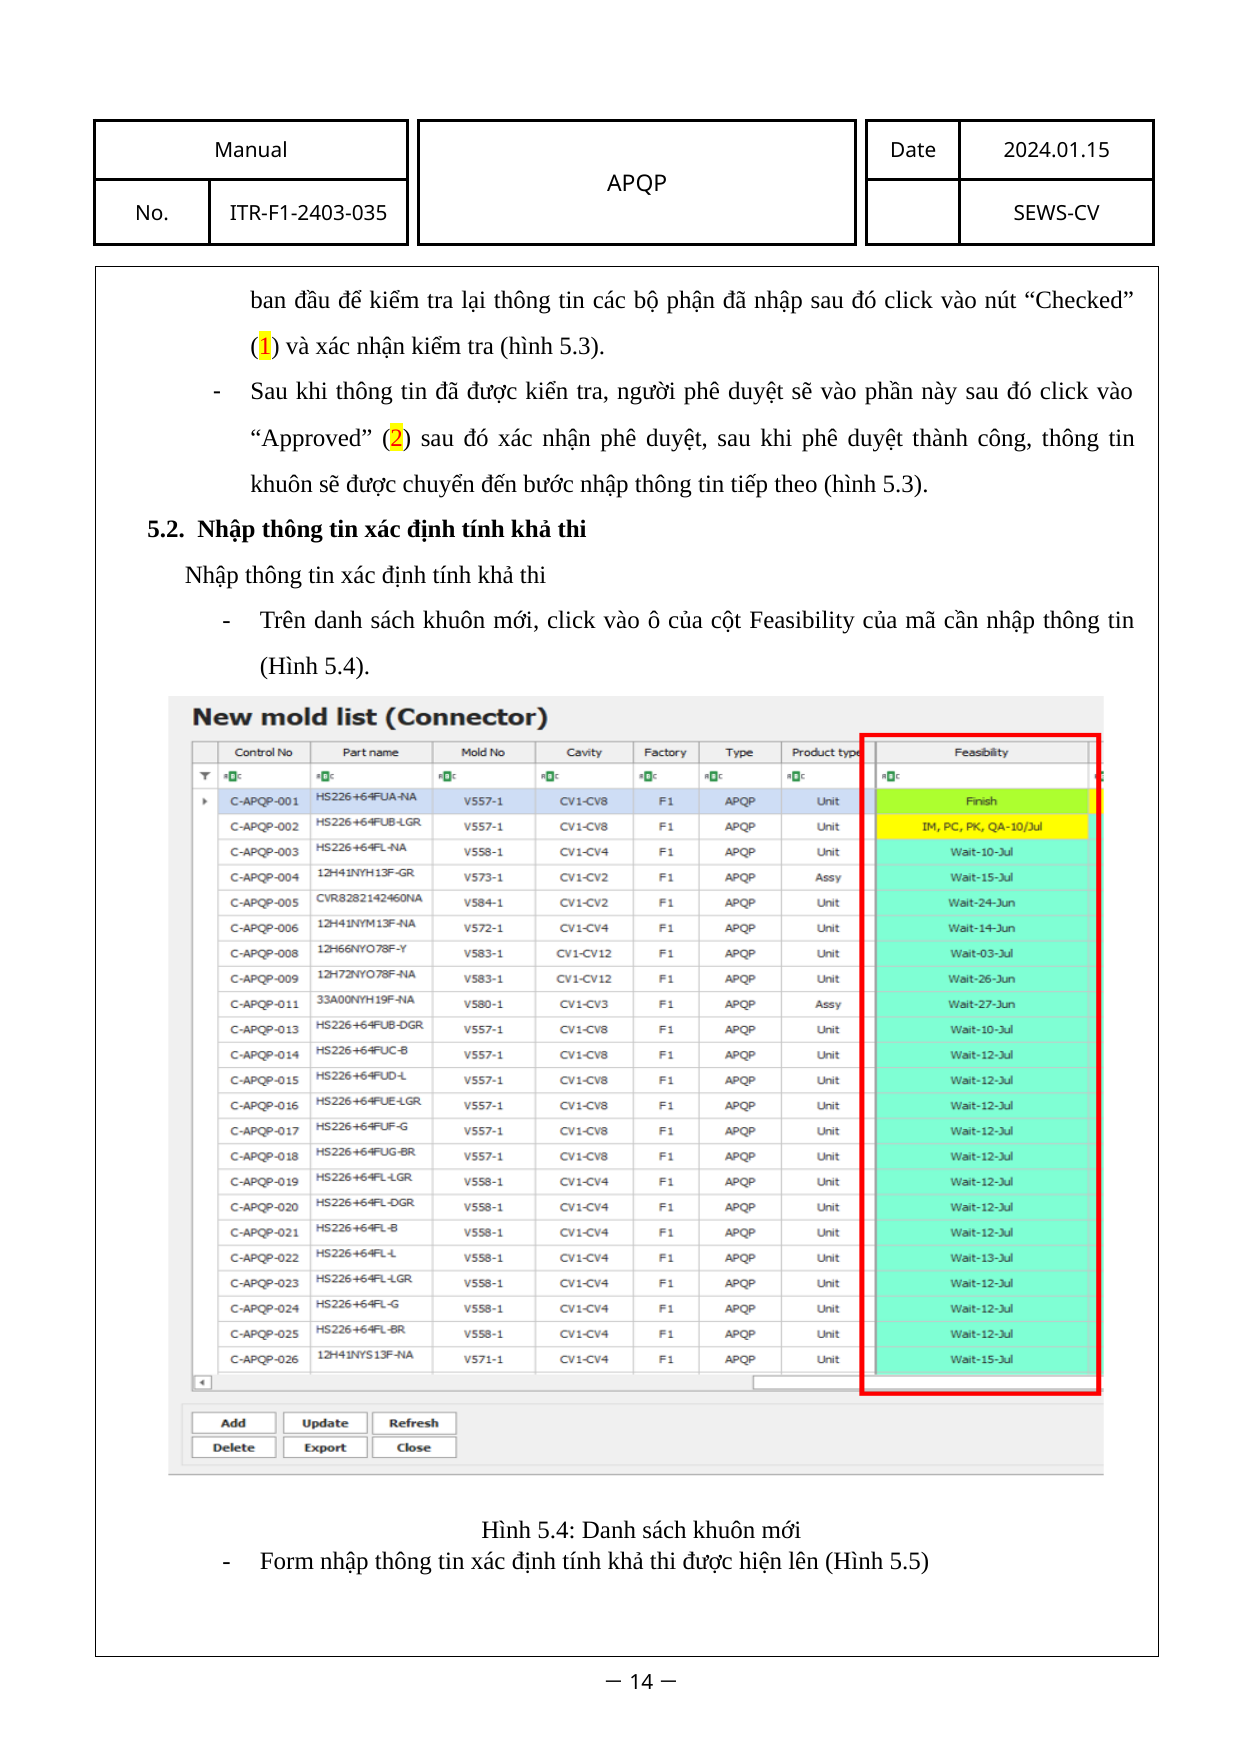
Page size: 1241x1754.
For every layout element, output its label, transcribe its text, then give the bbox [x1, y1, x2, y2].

list Nhập thông tin xác định tính khả thi [147, 559, 1135, 589]
list Form nhập thông tin xác định tính khả thi được hiện lên (Hình 5.5) [222, 1545, 1135, 1576]
list 5.2. Nhập thông tin xác định tính khả thi [147, 513, 1135, 544]
list Sau khi thông tin đã được kiển tra, người phê duyệt sẽ vào phần này sau đó click vào “Approved” (2) sau đó xác nhận phê duyệt, sau khi phê duyệt thành công, thông tin khuôn sẽ được chuyển đến bước nhập thông tin tiếp theo (hình 5.3). [213, 375, 1135, 499]
list Hình 5.4: Danh sách khuôn mới [147, 1514, 1135, 1545]
picture [168, 695, 1114, 1477]
list Trên danh sách khuôn mới, click vào ô của cột Feasibility của mã cần nhập thông tin (Hình 5.4). [222, 604, 1135, 681]
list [213, 284, 1135, 361]
